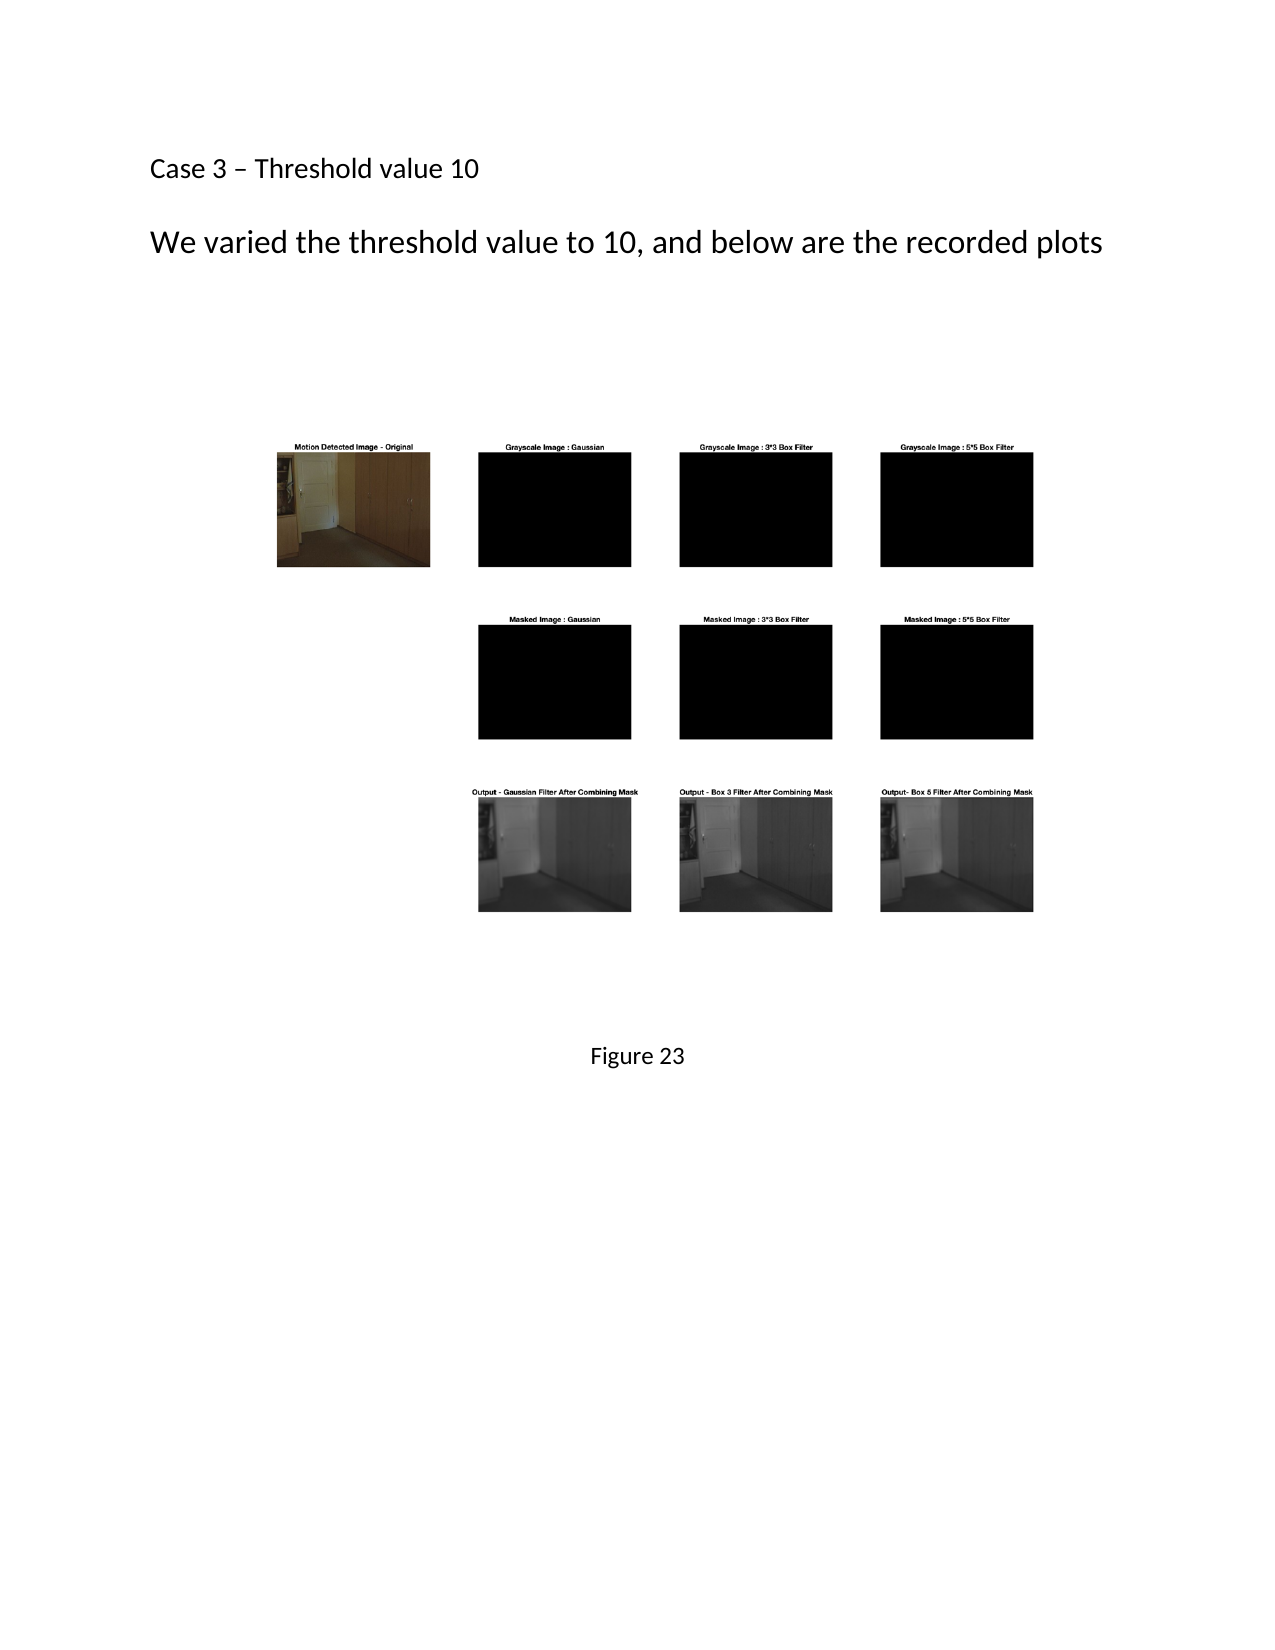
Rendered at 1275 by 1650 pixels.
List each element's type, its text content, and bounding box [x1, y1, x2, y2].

text We varied the threshold value to 10, and below are the recorded plots [150, 221, 1125, 262]
text Case 3 – Threshold value 10 [150, 150, 1125, 186]
picture [150, 404, 1125, 980]
text Figure 23 [150, 1040, 1125, 1071]
